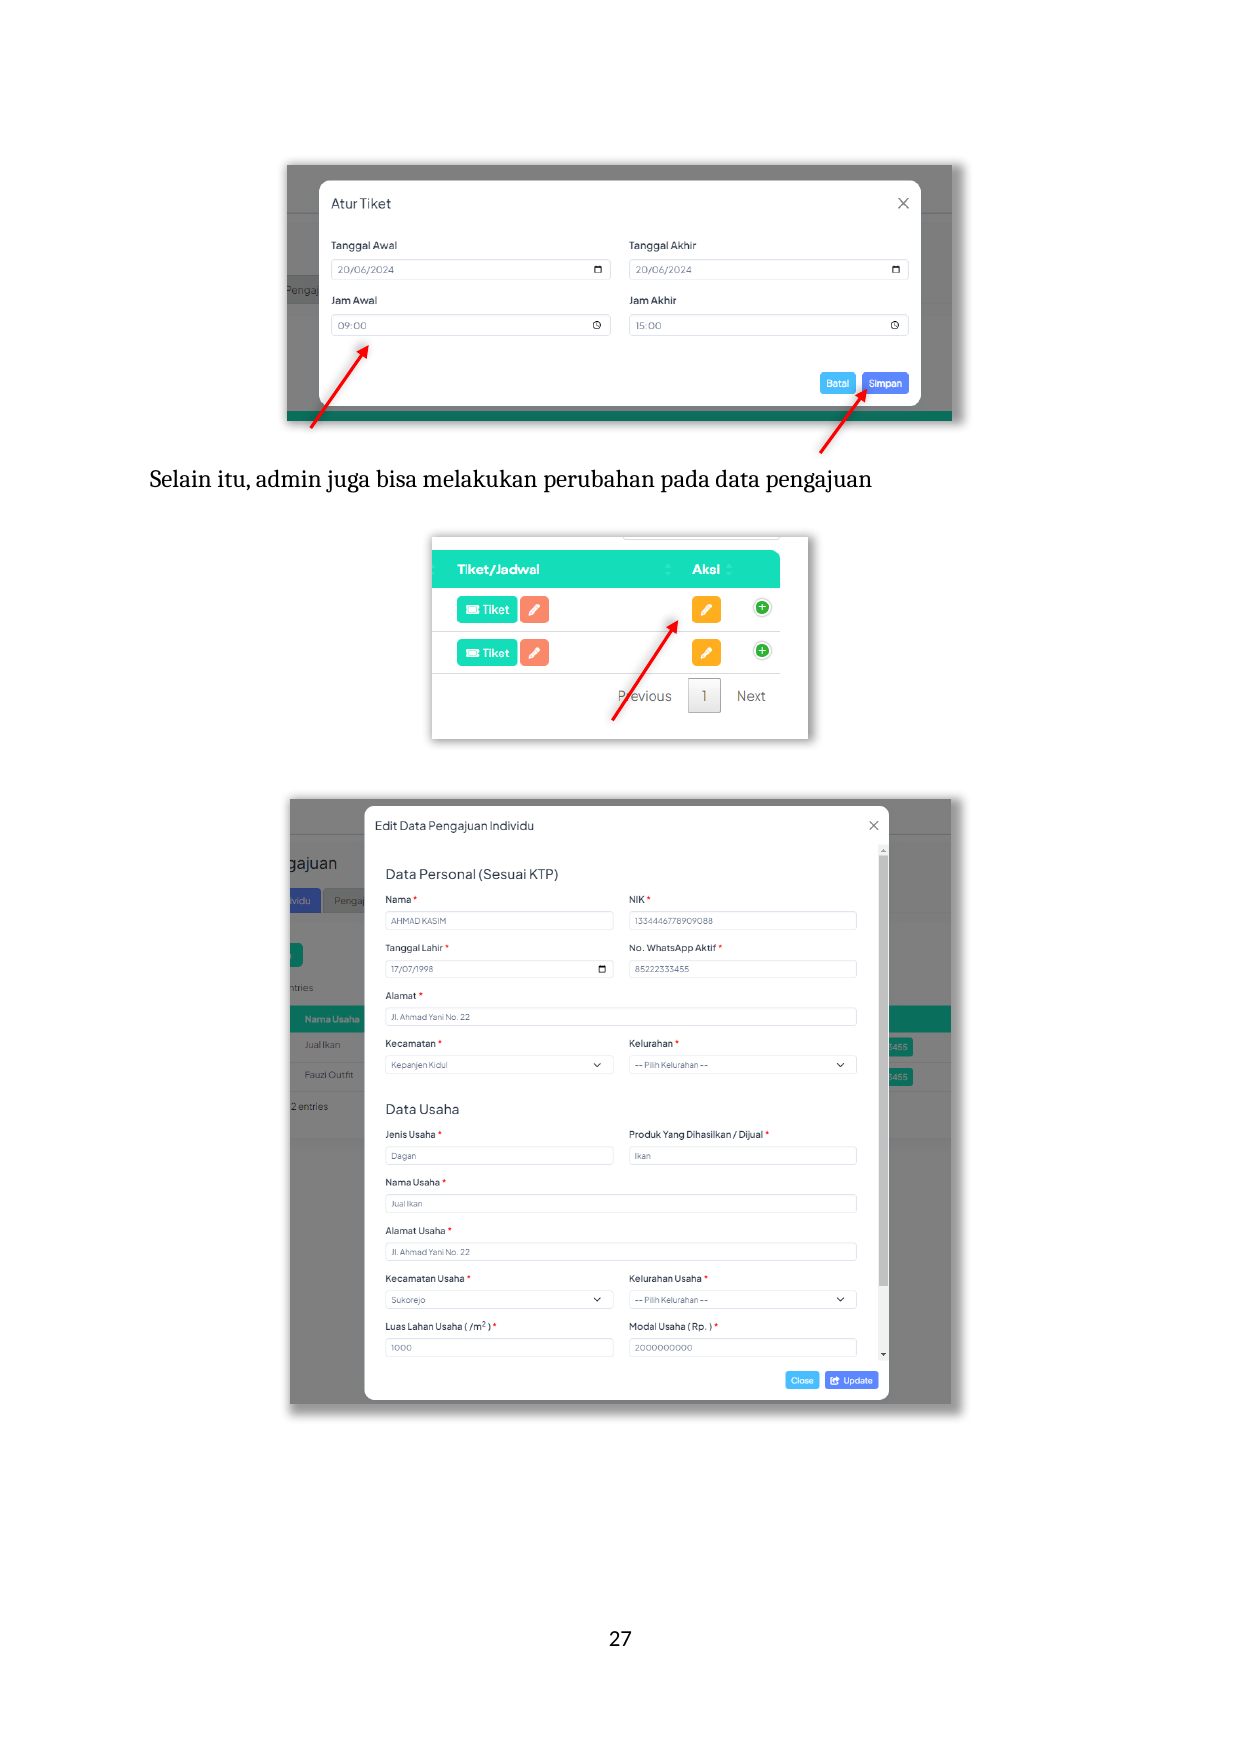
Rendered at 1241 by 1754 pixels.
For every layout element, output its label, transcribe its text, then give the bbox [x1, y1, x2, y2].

picture [432, 537, 808, 739]
picture [287, 165, 952, 421]
picture [290, 799, 951, 1404]
text Selain itu, admin juga bisa melakukan perubahan pada data pengajuan [150, 465, 1090, 494]
